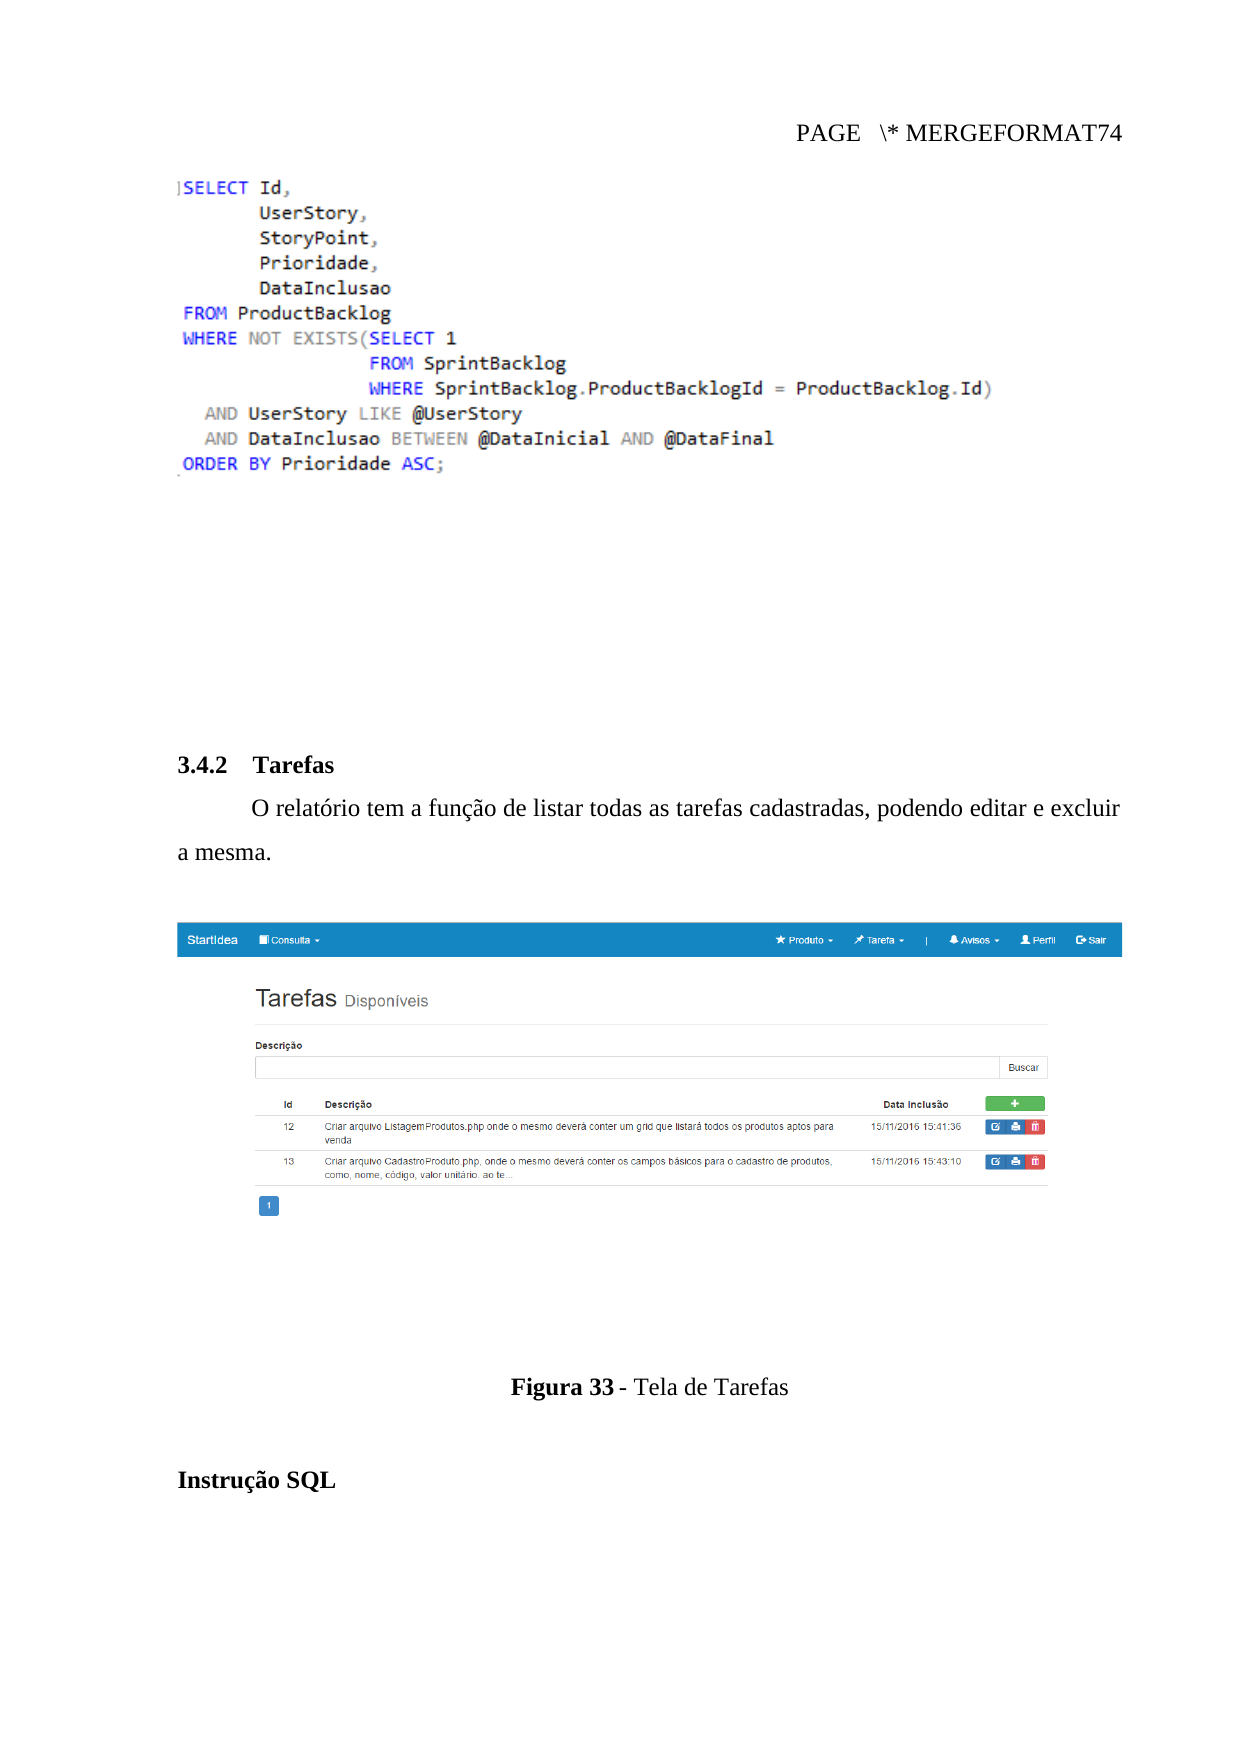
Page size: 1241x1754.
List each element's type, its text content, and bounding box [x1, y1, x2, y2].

picture [177, 177, 995, 478]
subtitle Tarefas [177, 750, 1122, 779]
text Instrução SQL [177, 1465, 1122, 1494]
text Figura 33 - Tela de Tarefas [177, 1372, 1122, 1401]
picture [177, 922, 1123, 1358]
text O relatório tem a função de listar todas as tarefas cadastradas, podendo editar e excluir a mesma. [177, 793, 1122, 865]
